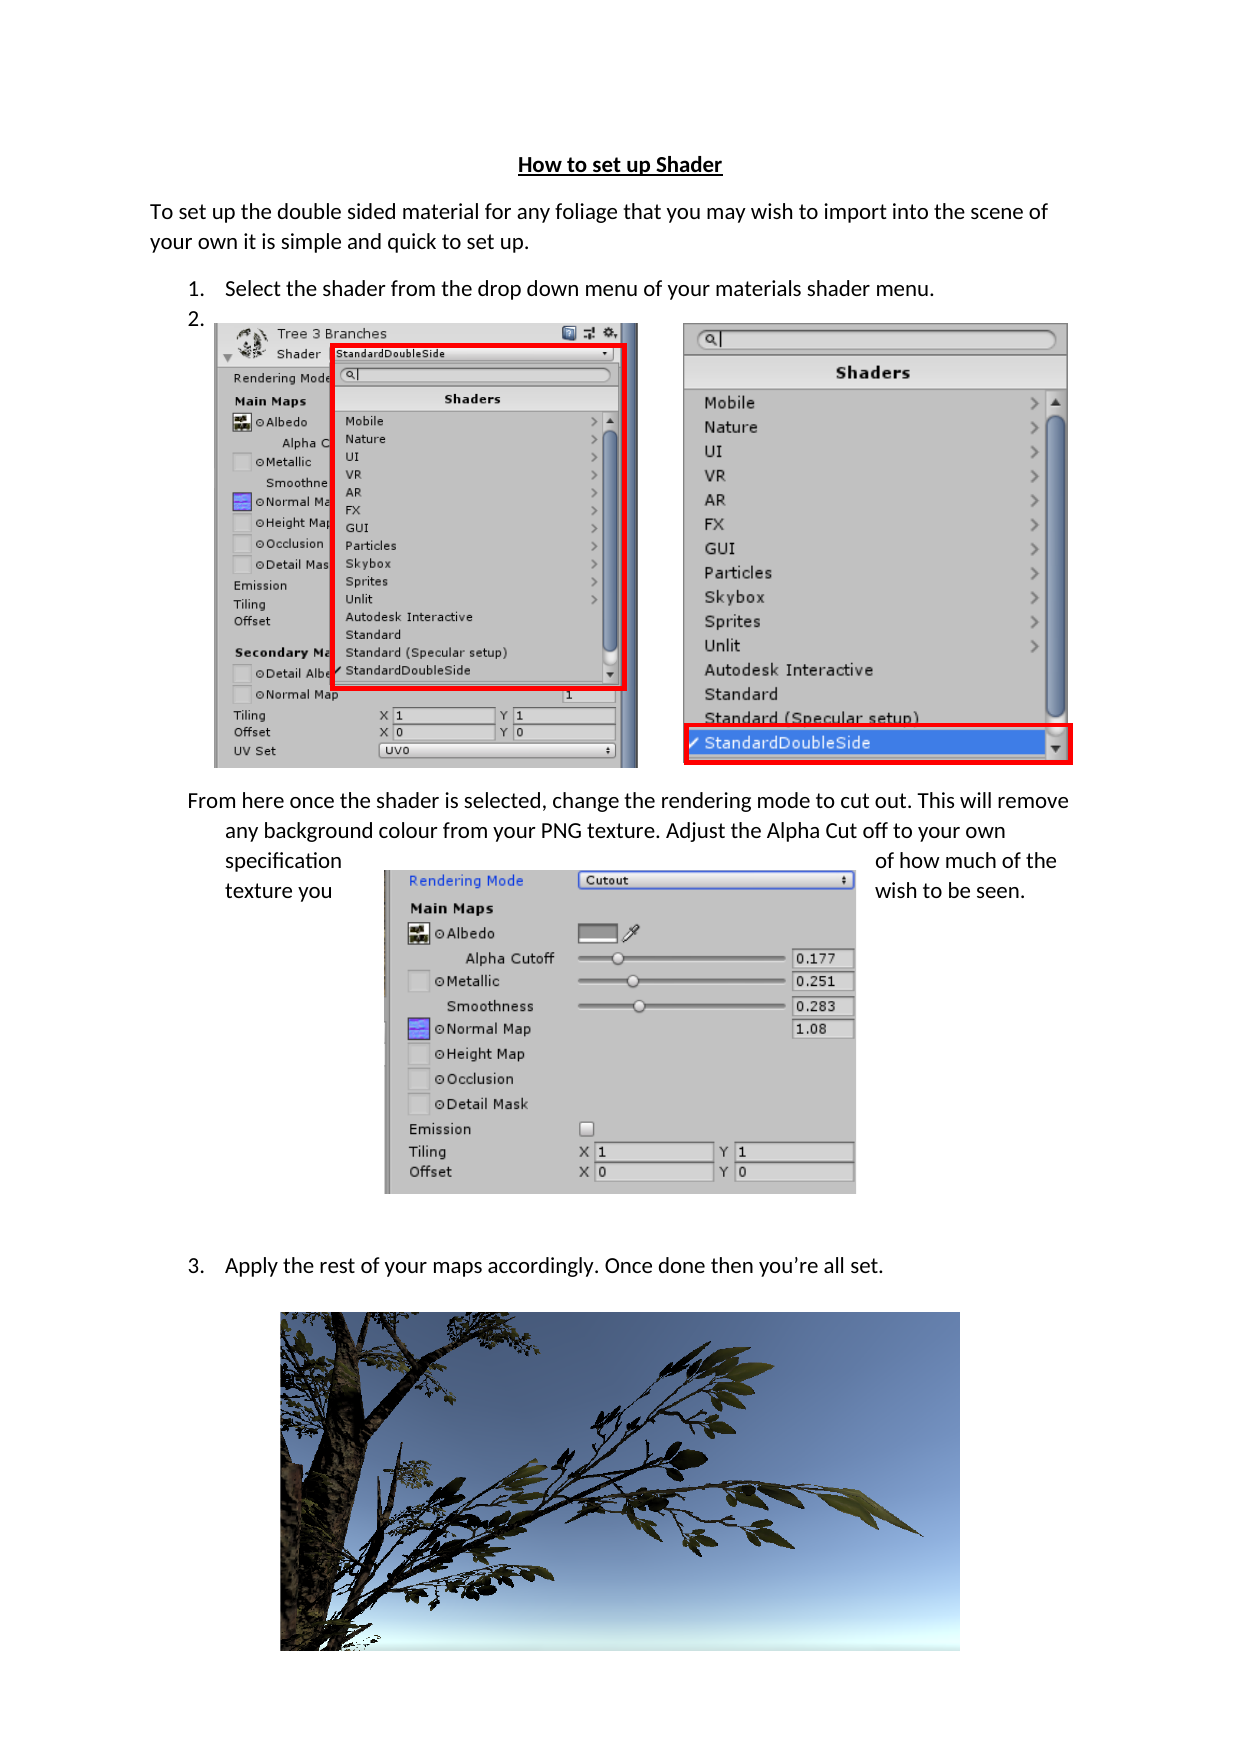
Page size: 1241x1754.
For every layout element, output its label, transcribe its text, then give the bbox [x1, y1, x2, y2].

picture [214, 323, 638, 768]
text How to set up Shader [150, 150, 1090, 178]
picture [683, 323, 1068, 763]
picture [689, 727, 1068, 760]
list Apply the rest of your maps accordingly. Once done then you’re all set. [187, 1251, 1090, 1279]
list Select the shader from the drop down menu of your materials shader menu. [187, 274, 1090, 302]
picture [384, 870, 857, 1194]
text To set up the double sided material for any foliage that you may wish to import into the scene of your own it is simple and quick to set up. [150, 197, 1090, 255]
picture [280, 1312, 960, 1651]
